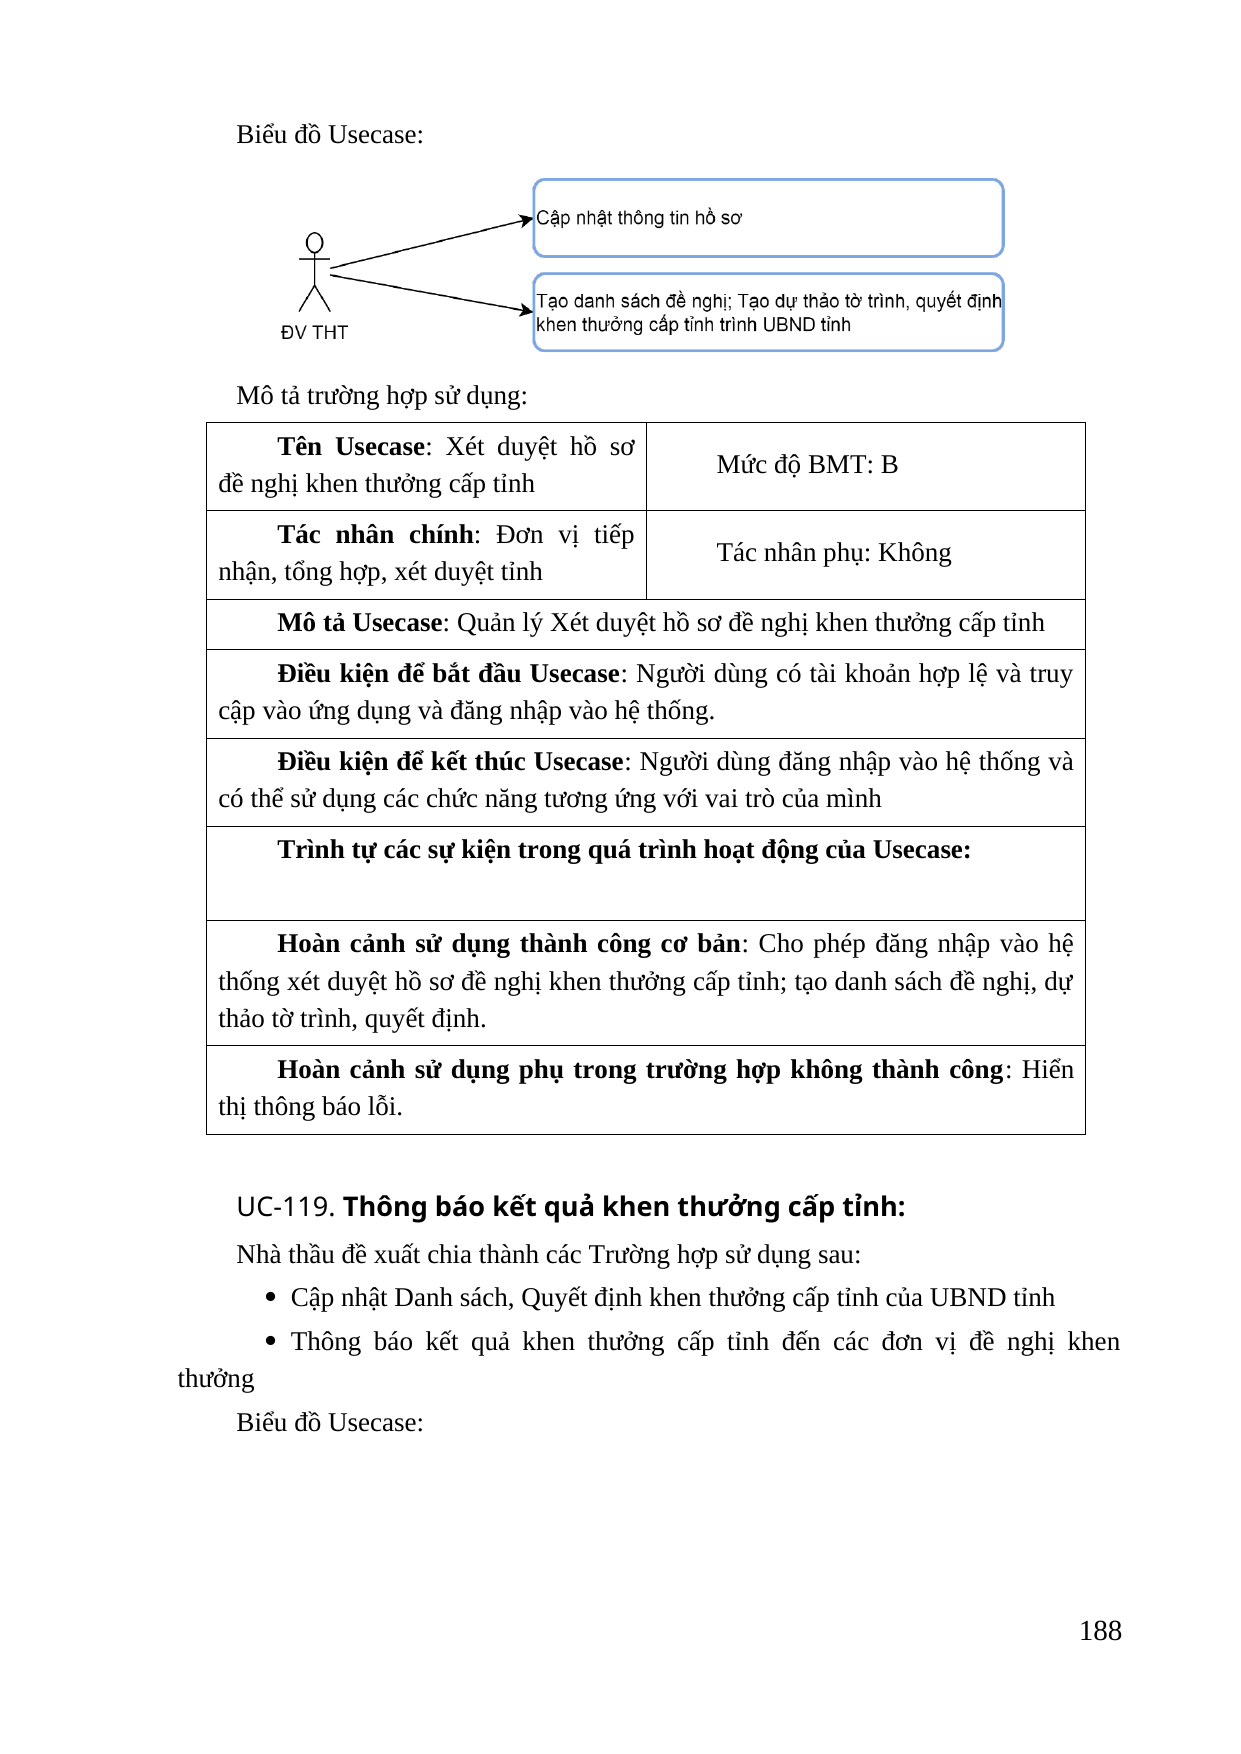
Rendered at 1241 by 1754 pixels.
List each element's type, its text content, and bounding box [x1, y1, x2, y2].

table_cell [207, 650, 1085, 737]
text Biểu đồ Usecase: [177, 1406, 1122, 1437]
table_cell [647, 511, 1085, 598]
list Cập nhật Danh sách, Quyết định khen thưởng cấp tỉnh của UBND tỉnh [177, 1281, 1122, 1313]
list UC-119. Thông báo kết quả khen thưởng cấp tỉnh: [236, 1187, 1122, 1224]
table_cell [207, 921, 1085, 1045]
text Mô tả trường hợp sử dụng: [177, 379, 1122, 410]
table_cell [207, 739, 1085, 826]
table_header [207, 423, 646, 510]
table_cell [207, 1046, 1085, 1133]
list Thông báo kết quả khen thưởng cấp tỉnh đến các đơn vị đề nghị khen thưởng [177, 1325, 1122, 1394]
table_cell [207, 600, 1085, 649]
text Nhà thầu đề xuất chia thành các Trường hợp sử dụng sau: [177, 1238, 1122, 1269]
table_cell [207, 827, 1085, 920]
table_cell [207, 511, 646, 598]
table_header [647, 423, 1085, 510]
picture [265, 161, 1021, 367]
text Biểu đồ Usecase: [177, 118, 1122, 149]
